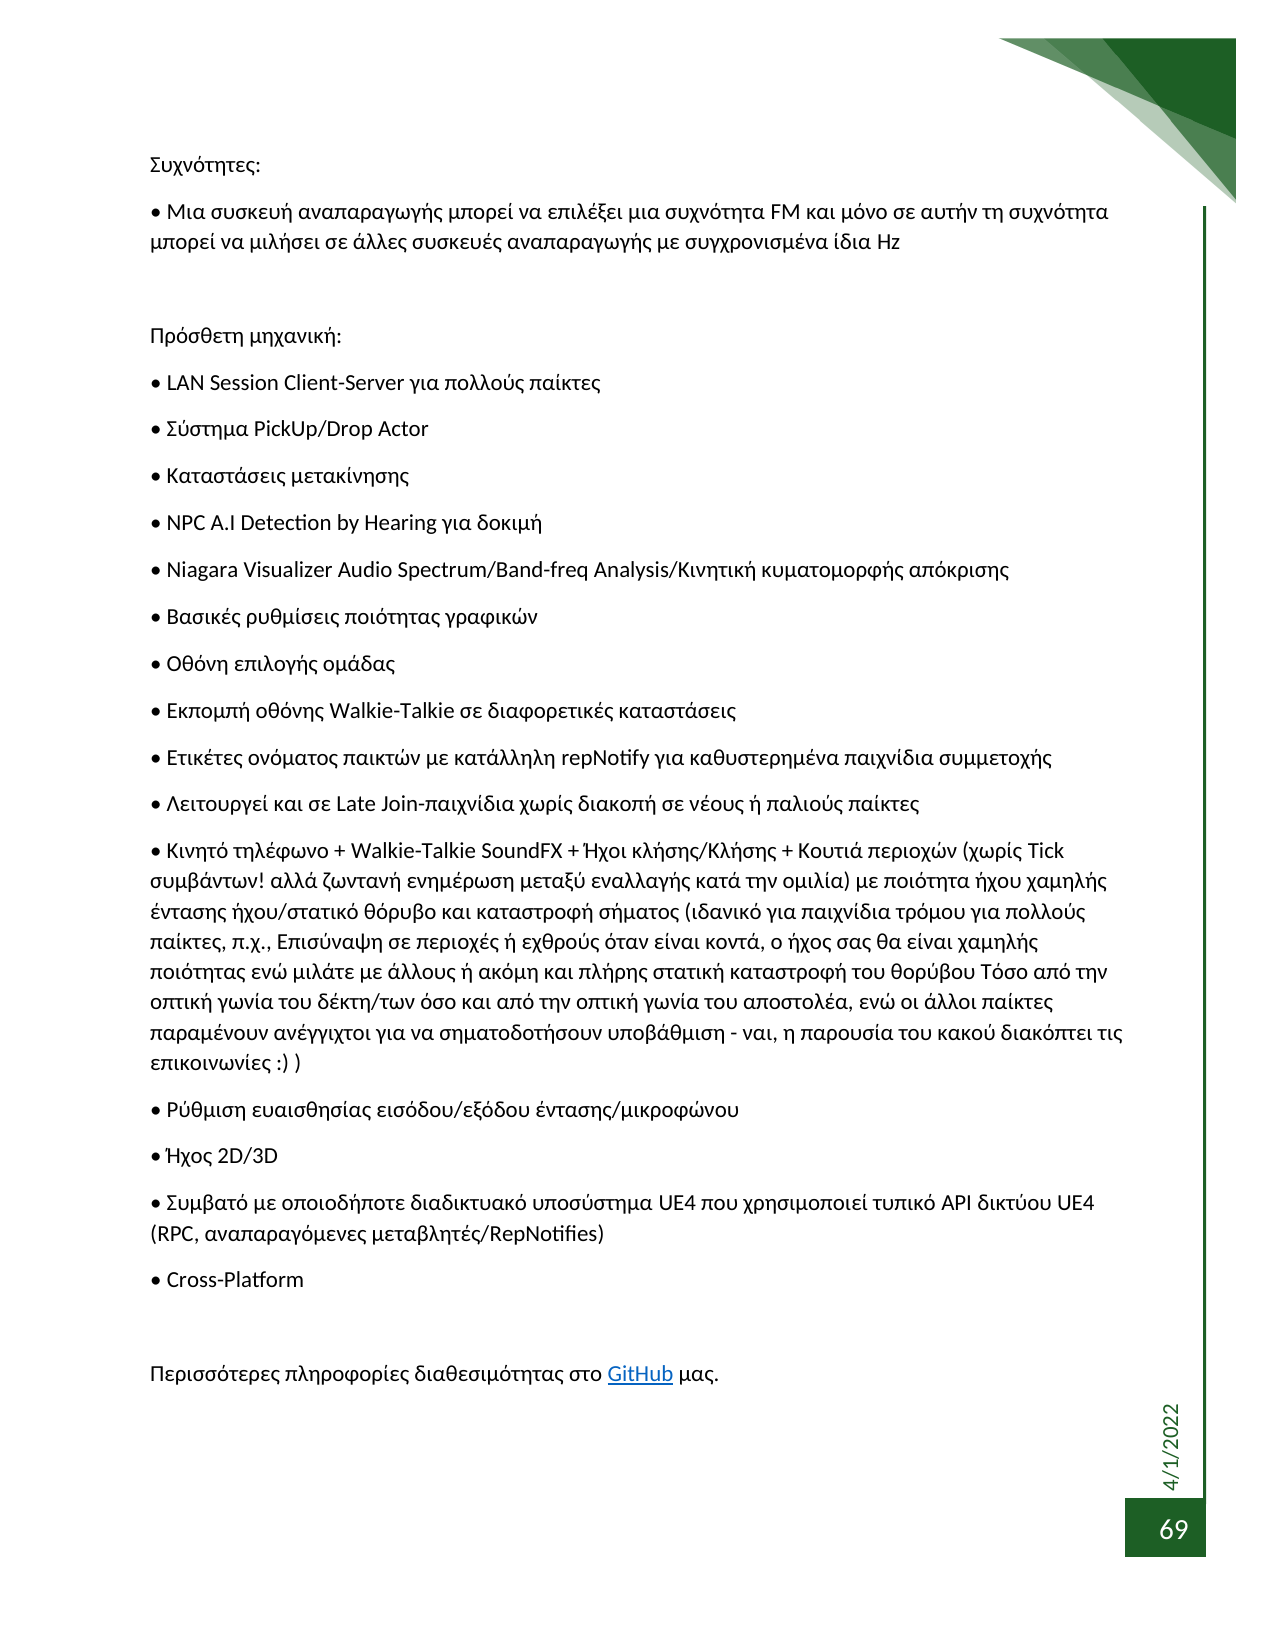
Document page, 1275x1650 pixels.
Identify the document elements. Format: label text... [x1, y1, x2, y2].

text • NPC A.I Detection by Hearing για δοκιμή [150, 508, 1125, 536]
text • Κινητό τηλέφωνο + Walkie-Talkie SoundFX + Ήχοι κλήσης/Κλήσης + Κουτιά περιοχών (χωρίς Tick συμβάντων! αλλά ζωντανή ενημέρωση μεταξύ εναλλαγής κατά την ομιλία) με ποιότητα ήχου χαμηλής έντασης ήχου/στατικό θόρυβο και καταστροφή σήματος (ιδανικό για παιχνίδια τρόμου για πολλούς παίκτες, π.χ., Επισύναψη σε περιοχές ή εχθρούς όταν είναι κοντά, ο ήχος σας θα είναι χαμηλής ποιότητας ενώ μιλάτε με άλλους ή ακόμη και πλήρης στατική καταστροφή του θορύβου Τόσο από την οπτική γωνία του δέκτη/των όσο και από την οπτική γωνία του αποστολέα, ενώ οι άλλοι παίκτες παραμένουν ανέγγιχτοι για να σηματοδοτήσουν υποβάθμιση - ναι, η παρουσία του κακού διακόπτει τις επικοινωνίες :) ) [150, 836, 1125, 1076]
text • Καταστάσεις μετακίνησης [150, 461, 1125, 489]
text • Ήχος 2D/3D [150, 1142, 1125, 1170]
text • Niagara Visualizer Audio Spectrum/Band-freq Analysis/Κινητική κυματομορφής απόκρισης [150, 555, 1125, 583]
picture [997, 38, 1236, 204]
text • Συμβατό με οποιοδήποτε διαδικτυακό υποσύστημα UE4 που χρησιμοποιεί τυπικό API δικτύου UE4 (RPC, αναπαραγόμενες μεταβλητές/RepNotifies) [150, 1188, 1125, 1247]
text • Λειτουργεί και σε Late Join-παιχνίδια χωρίς διακοπή σε νέους ή παλιούς παίκτες [150, 789, 1125, 818]
text • LAN Session Client-Server για πολλούς παίκτες [150, 368, 1125, 396]
text • Ρύθμιση ευαισθησίας εισόδου/εξόδου έντασης/μικροφώνου [150, 1095, 1125, 1123]
text • Σύστημα PickUp/Drop Actor [150, 414, 1125, 443]
text Συχνότητες: [150, 150, 1125, 178]
text Πρόσθετη μηχανική: [150, 321, 1125, 349]
text • Ετικέτες ονόματος παικτών με κατάλληλη repNotify για καθυστερημένα παιχνίδια συμμετοχής [150, 743, 1125, 771]
text • Εκπομπή οθόνης Walkie-Talkie σε διαφορετικές καταστάσεις [150, 696, 1125, 724]
text • Οθόνη επιλογής ομάδας [150, 649, 1125, 677]
text Περισσότερες πληροφορίες διαθεσιμότητας στο GitHub μας. [150, 1359, 1125, 1387]
text • Μια συσκευή αναπαραγωγής μπορεί να επιλέξει μια συχνότητα FM και μόνο σε αυτήν τη συχνότητα μπορεί να μιλήσει σε άλλες συσκευές αναπαραγωγής με συγχρονισμένα ίδια Hz [150, 197, 1125, 255]
text • Cross-Platform [150, 1266, 1125, 1294]
text • Βασικές ρυθμίσεις ποιότητας γραφικών [150, 602, 1125, 630]
